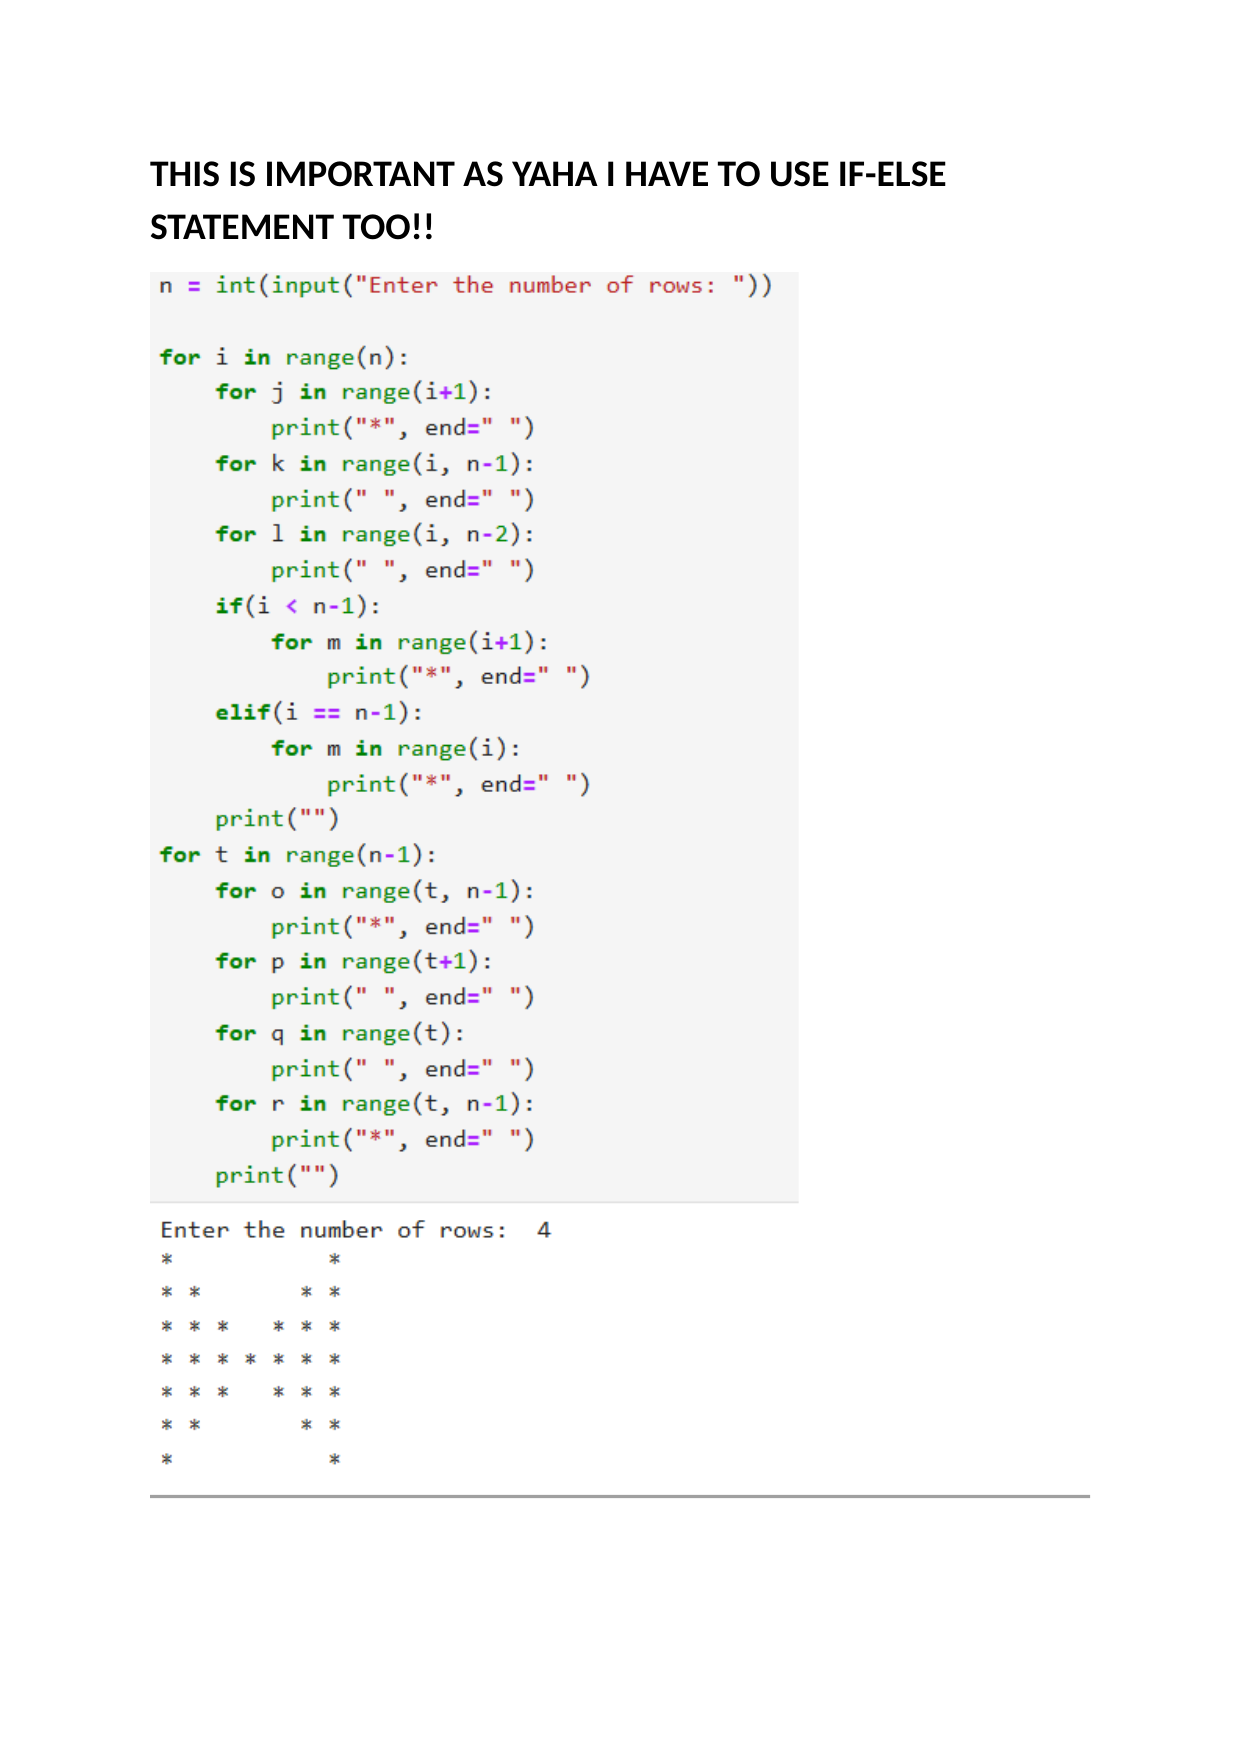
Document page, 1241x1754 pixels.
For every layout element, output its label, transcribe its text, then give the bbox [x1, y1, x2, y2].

text THIS IS IMPORTANT AS YAHA I HAVE TO USE IF-ELSE STATEMENT TOO!! [150, 150, 1090, 248]
picture [150, 272, 799, 1474]
